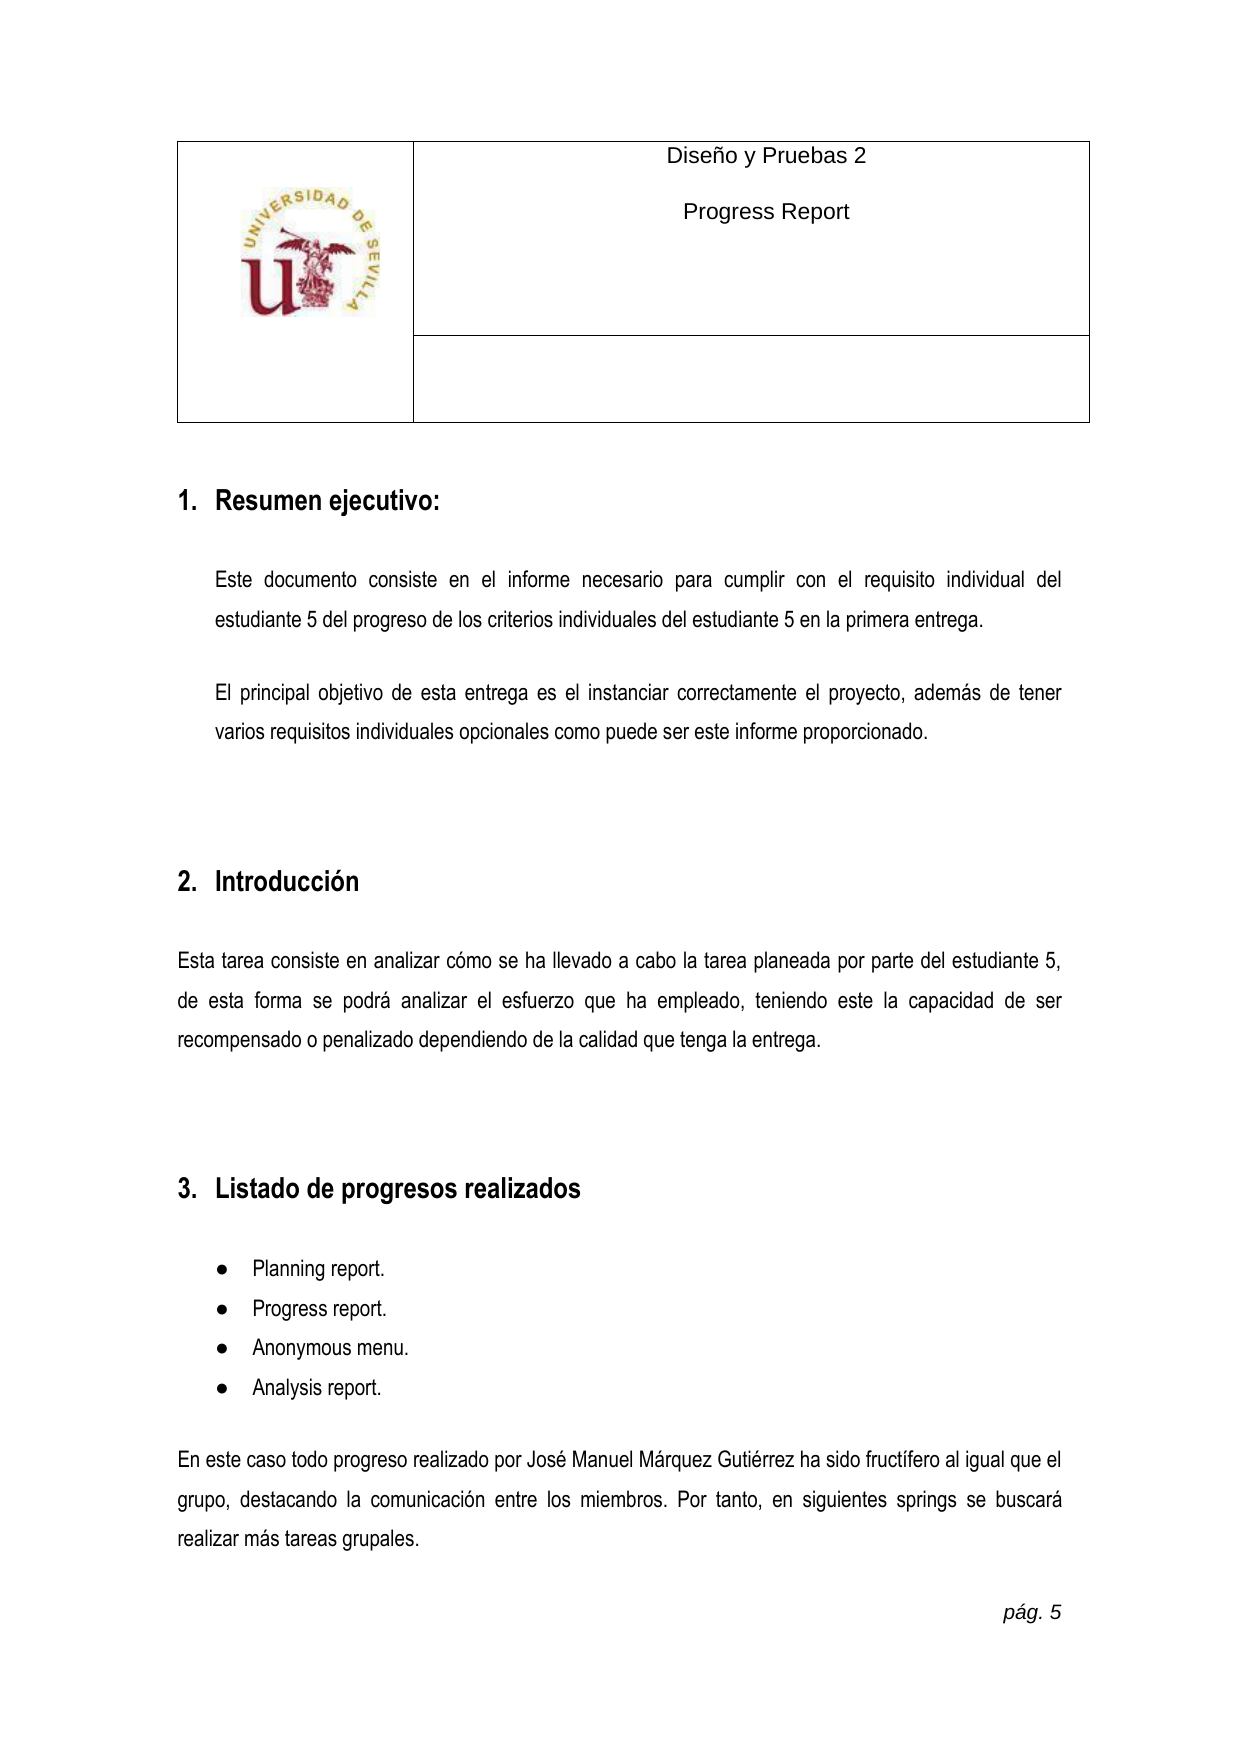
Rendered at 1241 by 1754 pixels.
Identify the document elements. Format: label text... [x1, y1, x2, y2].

text Esta tarea consiste en analizar cómo se ha llevado a cabo la tarea planeada por parte del estudiante 5, de esta forma se podrá analizar el esfuerzo que ha empleado, teniendo este la capacidad de ser recompensado o penalizado dependiendo de la calidad que tenga la entrega. [177, 947, 1063, 1052]
picture [240, 187, 381, 317]
list Introducción [177, 864, 1063, 897]
list Anonymous menu. [215, 1334, 1063, 1360]
list Listado de progresos realizados [177, 1172, 1063, 1205]
text Este documento consiste en el informe necesario para cumplir con el requisito individual del estudiante 5 del progreso de los criterios individuales del estudiante 5 en la primera entrega. [215, 566, 1063, 632]
list Analysis report. [215, 1373, 1063, 1400]
text En este caso todo progreso realizado por José Manuel Márquez Gutiérrez ha sido fructífero al igual que el grupo, destacando la comunicación entre los miembros. Por tanto, en siguientes springs se buscará realizar más tareas grupales. [177, 1446, 1063, 1552]
list Progress report. [215, 1294, 1063, 1321]
list Planning report. [215, 1255, 1063, 1281]
text El principal objetivo de esta entrega es el instanciar correctamente el proyecto, además de tener varios requisitos individuales opcionales como puede ser este informe proporcionado. [215, 678, 1063, 744]
list Resumen ejecutivo: [177, 483, 1063, 516]
